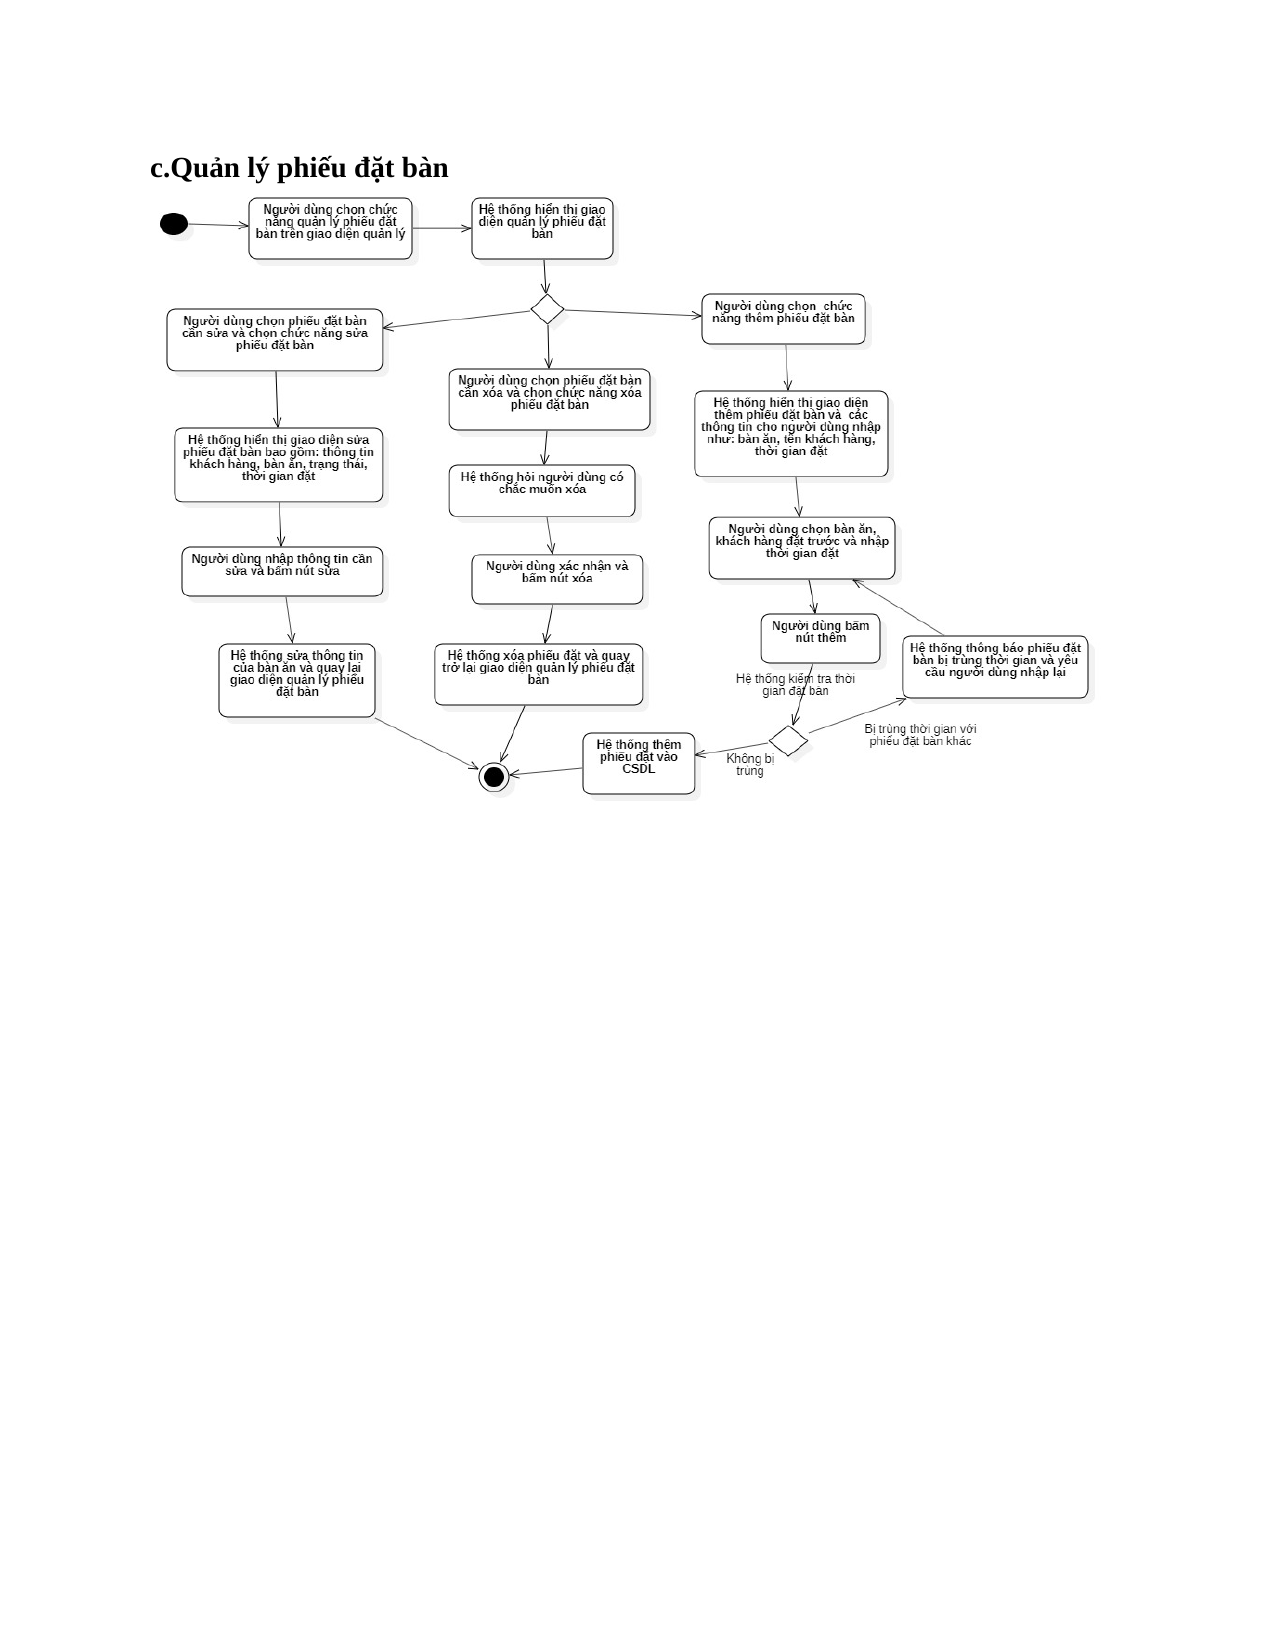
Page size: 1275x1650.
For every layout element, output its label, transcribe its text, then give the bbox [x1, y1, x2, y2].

subtitle c.Quản lý phiếu đặt bàn [150, 150, 1125, 183]
picture [150, 188, 1125, 831]
